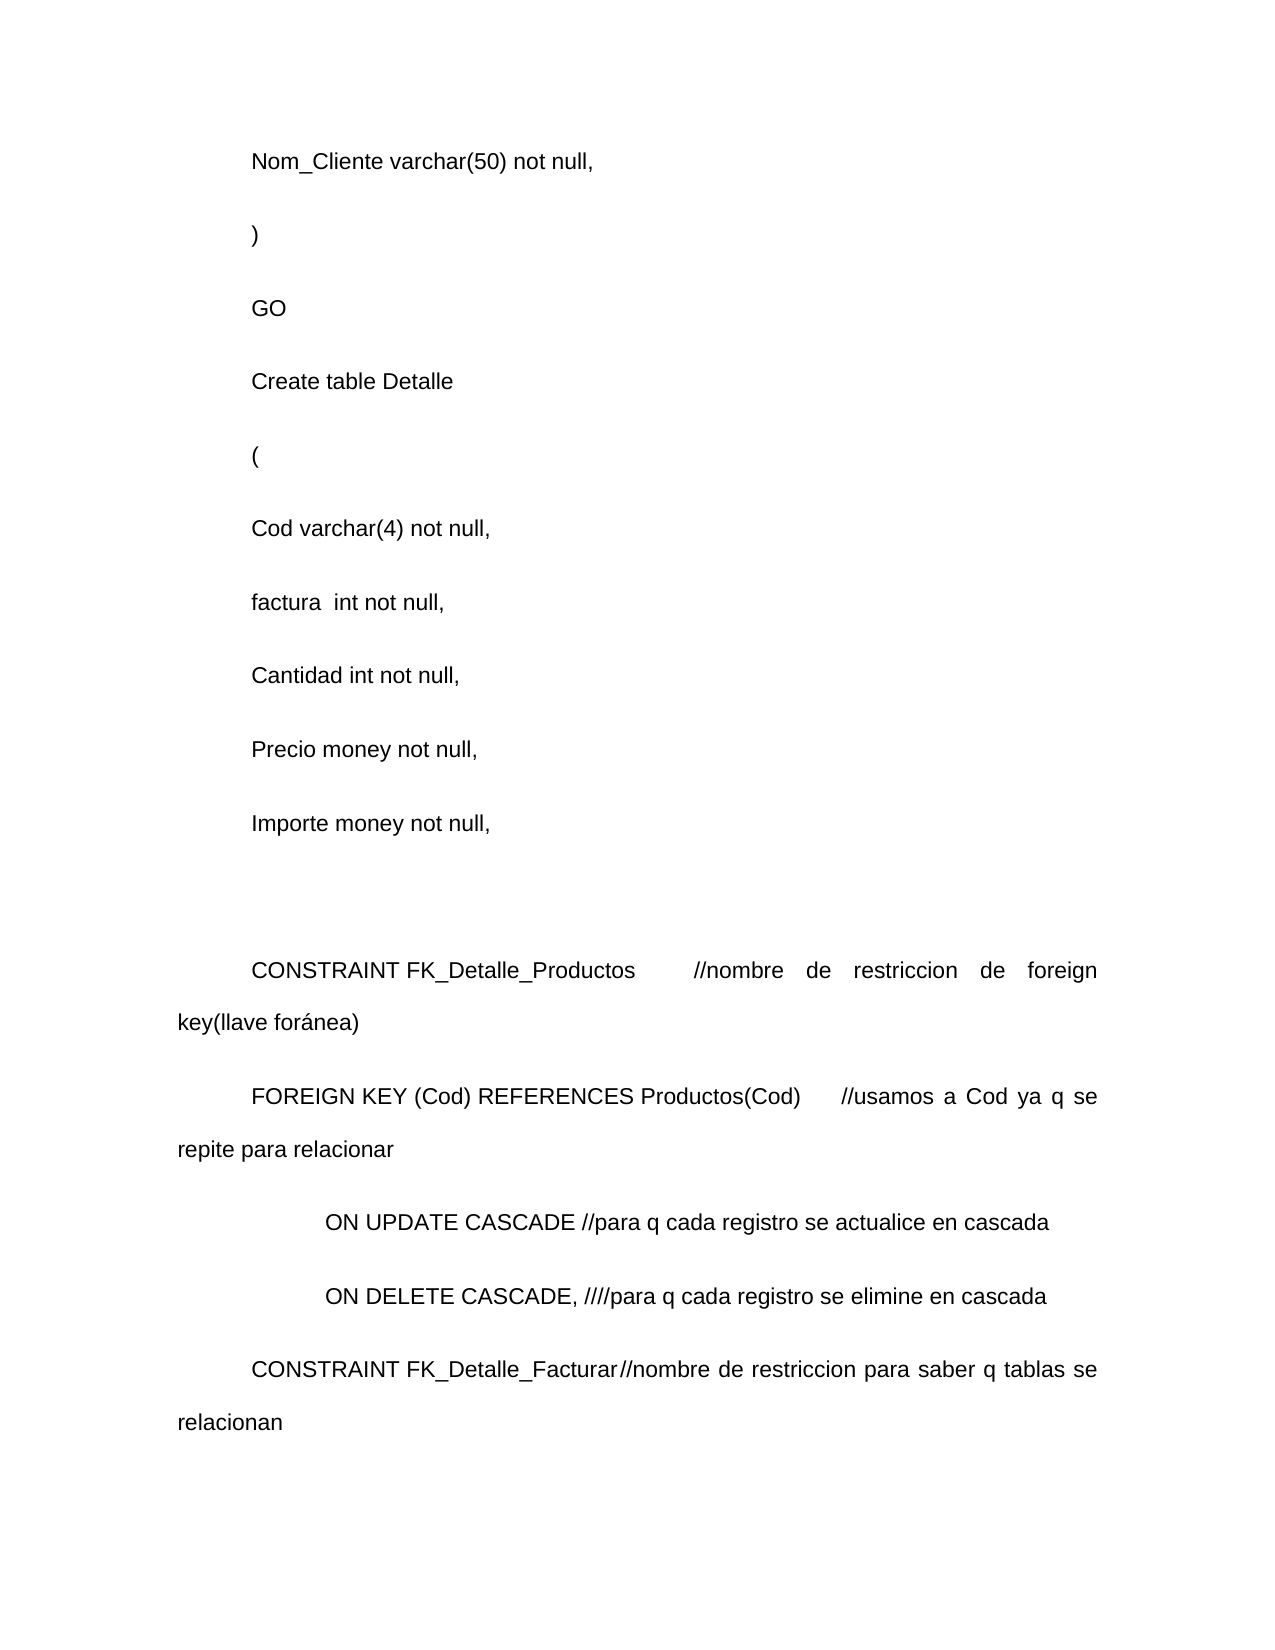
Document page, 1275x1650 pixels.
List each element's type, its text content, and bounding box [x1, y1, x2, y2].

text ( [177, 442, 1098, 468]
text FOREIGN KEY (Cod) REFERENCES Productos(Cod) //usamos a Cod ya q se repite para relacionar [177, 1083, 1098, 1162]
text CONSTRAINT FK_Detalle_Facturar //nombre de restriccion para saber q tablas se relacionan [177, 1356, 1098, 1435]
text Create table Detalle [177, 368, 1098, 394]
text GO [177, 295, 1098, 321]
text ON DELETE CASCADE, ////para q cada registro se elimine en cascada [177, 1283, 1098, 1309]
text CONSTRAINT FK_Detalle_Productos //nombre de restriccion de foreign key(llave foránea) [177, 957, 1098, 1036]
text ON UPDATE CASCADE //para q cada registro se actualice en cascada [177, 1209, 1098, 1235]
text Importe money not null, [177, 809, 1098, 836]
text factura int not null, [177, 589, 1098, 615]
text Precio money not null, [177, 736, 1098, 762]
text Nom_Cliente varchar(50) not null, [177, 148, 1098, 174]
text Cod varchar(4) not null, [177, 515, 1098, 542]
text ) [177, 221, 1098, 247]
text Cantidad int not null, [177, 662, 1098, 689]
